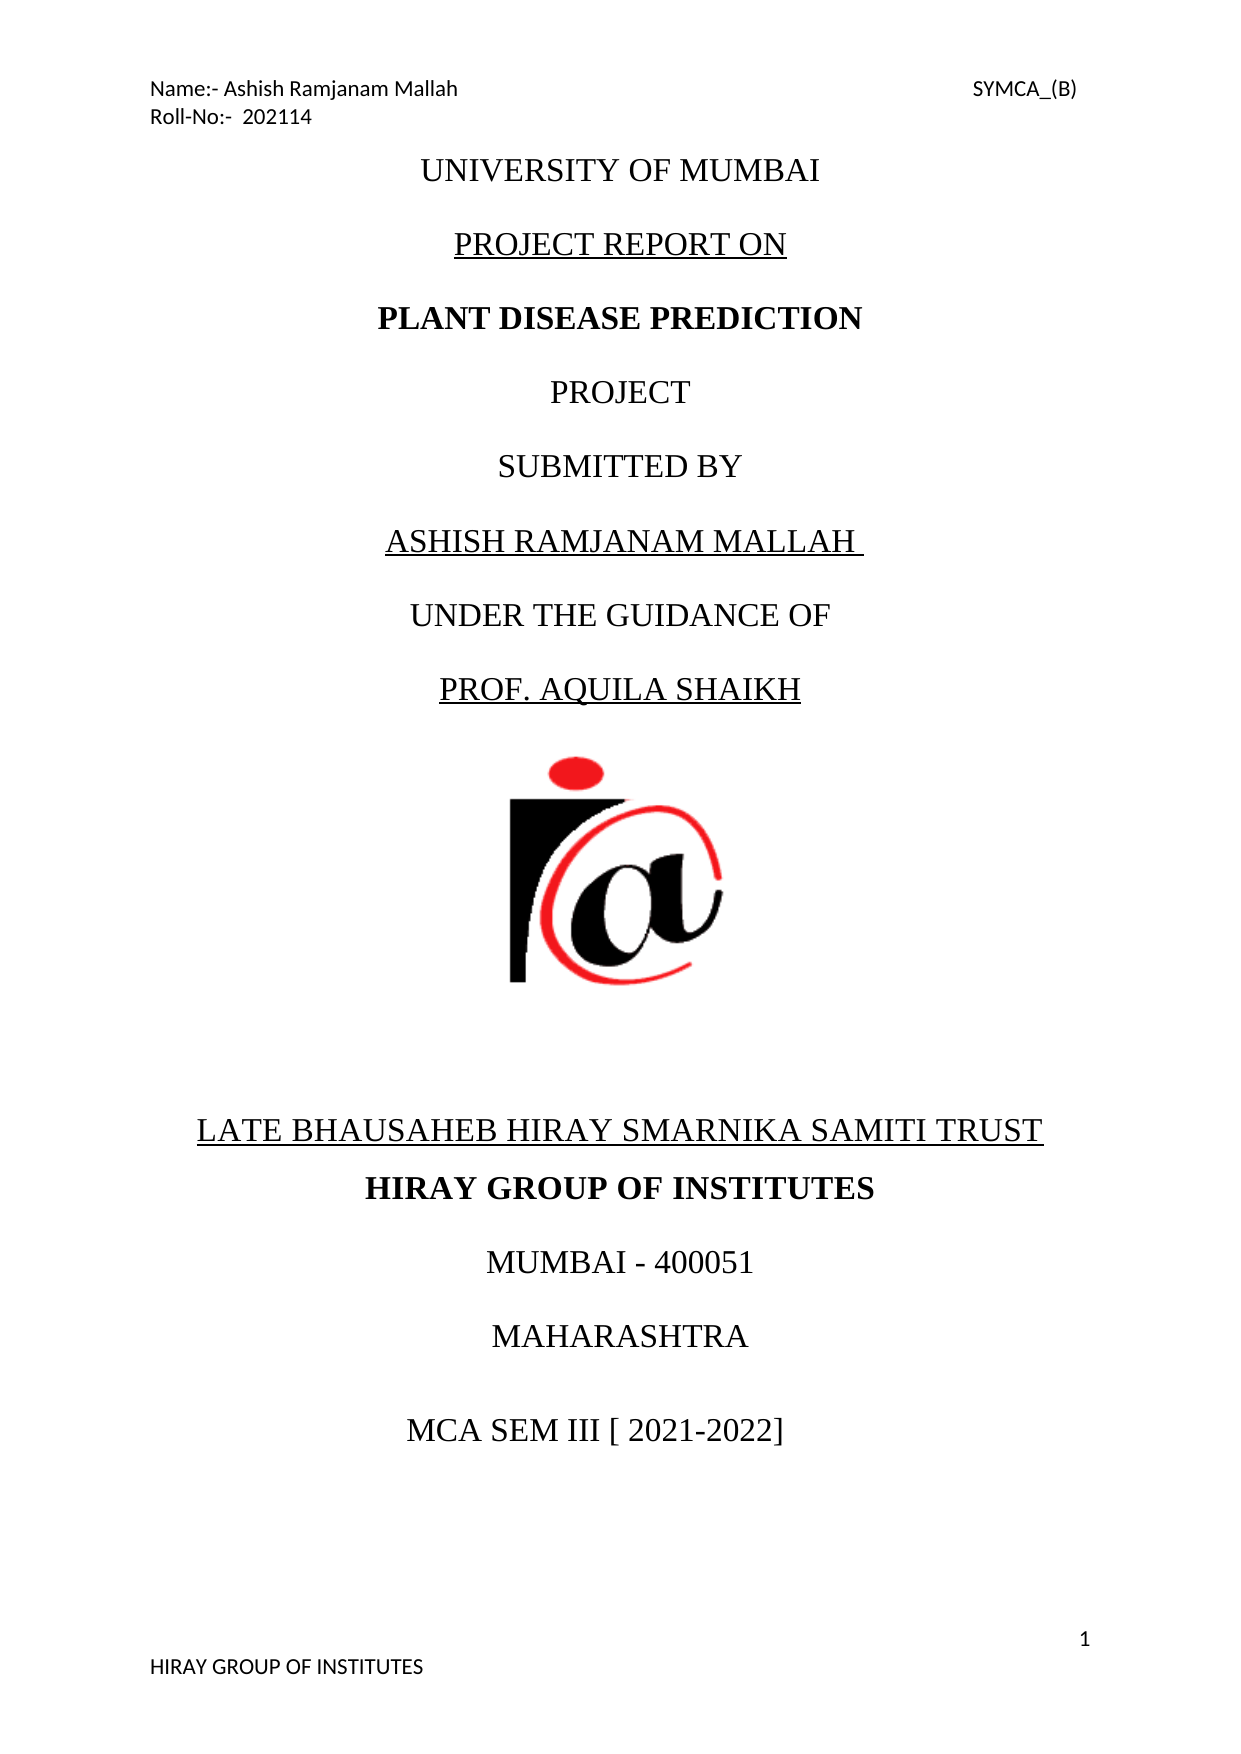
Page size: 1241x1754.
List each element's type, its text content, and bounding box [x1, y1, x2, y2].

text MCA SEM III [ 2021-2022] [150, 1391, 1090, 1448]
text UNDER THE GUIDANCE OF [150, 595, 1090, 633]
text MUMBAI - 400051 [150, 1242, 1090, 1281]
text PROJECT [150, 372, 1090, 411]
text PROF. AQUILA SHAIKH [150, 669, 1090, 707]
text ASHISH RAMJANAM MALLAH [150, 521, 1090, 559]
text UNIVERSITY OF MUMBAI [150, 150, 1090, 188]
text PROJECT REPORT ON [150, 224, 1090, 262]
text PLANT DISEASE PREDICTION [150, 298, 1090, 337]
picture [490, 743, 750, 1006]
text MAHARASHTRA [150, 1316, 1090, 1355]
text SUBMITTED BY [150, 447, 1090, 485]
text LATE BHAUSAHEB HIRAY SMARNIKA SAMITI TRUST HIRAY GROUP OF INSTITUTES [150, 1111, 1090, 1206]
